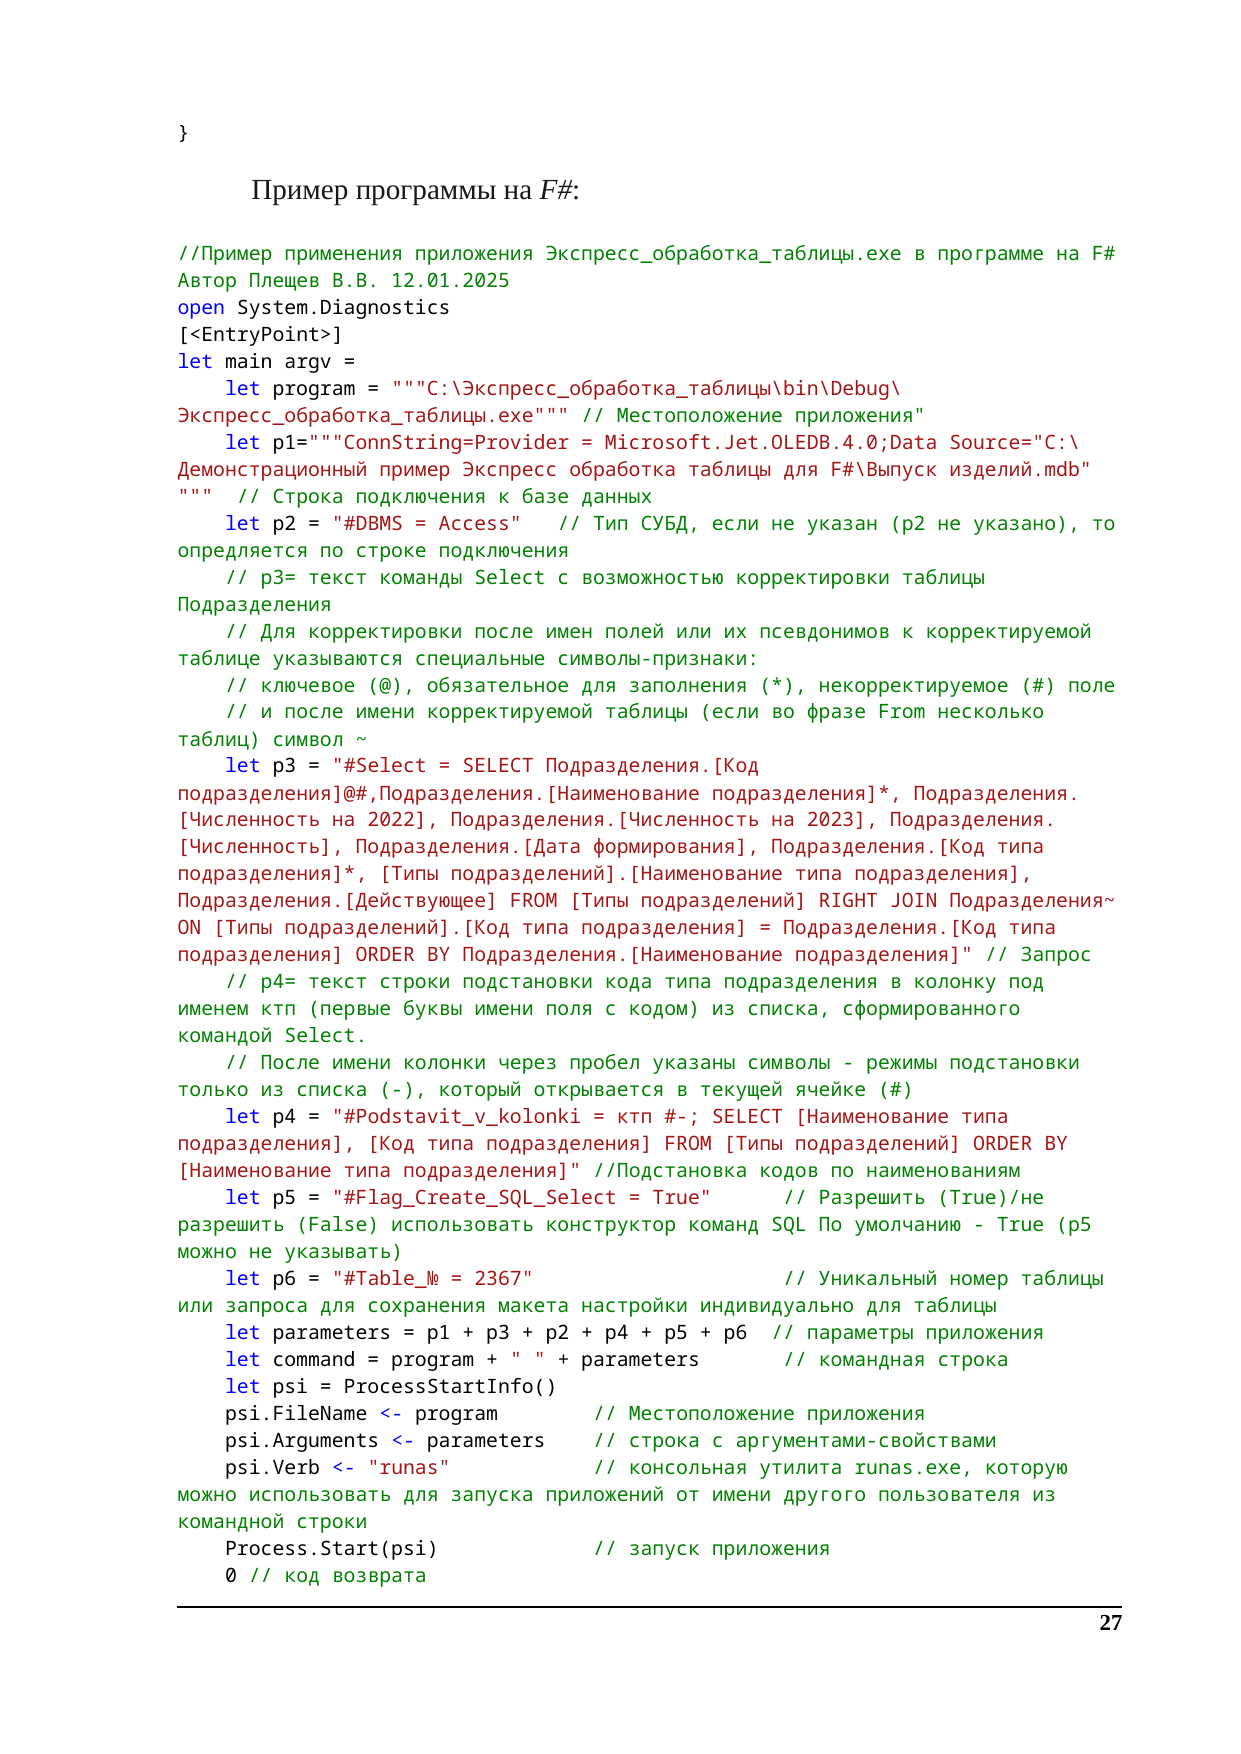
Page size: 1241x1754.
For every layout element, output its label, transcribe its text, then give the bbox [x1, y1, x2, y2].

text //Пример применения приложения Экспресс_обработка_таблицы.exe в программе на F# Автор Плещев В.В. 12.01.2025 [177, 239, 1122, 293]
text // p3= текст команды Select с возможностью корректировки таблицы Подразделения [177, 563, 1122, 617]
text 0 // код возврата [177, 1561, 1122, 1588]
text psi.FileName <- program // Местоположение приложения [177, 1399, 1122, 1426]
text let parameters = p1 + p3 + p2 + p4 + p5 + p6 // параметры приложения [177, 1318, 1122, 1345]
text Пример программы на F#: [177, 172, 1122, 206]
text open System.Diagnostics [177, 293, 1122, 320]
text // ключевое (@), обязательное для заполнения (*), некорректируемое (#) поле [177, 671, 1122, 698]
text let command = program + " " + parameters // командная строка [177, 1345, 1122, 1372]
text let p5 = "#Flag_Create_SQL_Select = True" // Разрешить (True)/не разрешить (False) использовать конструктор команд SQL По умолчанию - True (p5 можно не указывать) [177, 1183, 1122, 1264]
text // Для корректировки после имен полей или их псевдонимов к корректируемой таблице указываются специальные символы-признаки: [177, 617, 1122, 671]
text let program = """C:\Экспресс_обработка_таблицы\bin\Debug\Экспресс_обработка_таблицы.exe""" // Местоположение приложения" [177, 374, 1122, 428]
text // и после имени корректируемой таблицы (если во фразе From несколько таблиц) символ ~ [177, 698, 1122, 752]
text } [177, 118, 1122, 145]
text let p2 = "#DBMS = Access" // Тип СУБД, если не указан (p2 не указано), то опредляется по строке подключения [177, 509, 1122, 563]
text psi.Arguments <- parameters // строка с аргументами-свойствами [177, 1426, 1122, 1453]
text let psi = ProcessStartInfo() [177, 1372, 1122, 1399]
text let p6 = "#Table_№ = 2367" // Уникальный номер таблицы или запроса для сохранения макета настройки индивидуально для таблицы [177, 1264, 1122, 1318]
text [<EntryPoint>] [177, 320, 1122, 347]
text let p4 = "#Podstavit_v_kolonki = ктп #-; SELECT [Наименование типа подразделения], [Код типа подразделения] FROM [Типы подразделений] ORDER BY [Наименование типа подразделения]" //Подстановка кодов по наименованиям [177, 1102, 1122, 1183]
text let p3 = "#Select = SELECT Подразделения.[Код подразделения]@#,Подразделения.[Наименование подразделения]*, Подразделения.[Численность на 2022], Подразделения.[Численность на 2023], Подразделения.[Численность], Подразделения.[Дата формирования], Подразделения.[Код типа подразделения]*, [Типы подразделений].[Наименование типа подразделения], Подразделения.[Действующее] FROM [Типы подразделений] RIGHT JOIN Подразделения~ ON [Типы подразделений].[Код типа подразделения] = Подразделения.[Код типа подразделения] ORDER BY Подразделения.[Наименование подразделения]" // Запрос [177, 752, 1122, 968]
text let main argv = [177, 347, 1122, 374]
text Process.Start(psi) // запуск приложения [177, 1534, 1122, 1561]
text // p4= текст строки подстановки кода типа подразделения в колонку под именем ктп (первые буквы имени поля с кодом) из списка, сформированного командой Select. [177, 968, 1122, 1048]
text psi.Verb <- "runas" // консольная утилита runas.exe, которую можно использовать для запуска приложений от имени другого пользователя из командной строки [177, 1453, 1122, 1534]
text let p1="""ConnString=Provider = Microsoft.Jet.OLEDB.4.0;Data Source="C:\Демонстрационный пример Экспресс обработка таблицы для F#\Выпуск изделий.mdb" """ // Строка подключения к базе данных [177, 428, 1122, 509]
text // После имени колонки через пробел указаны символы - режимы подстановки только из списка (-), который открывается в текущей ячейке (#) [177, 1048, 1122, 1102]
